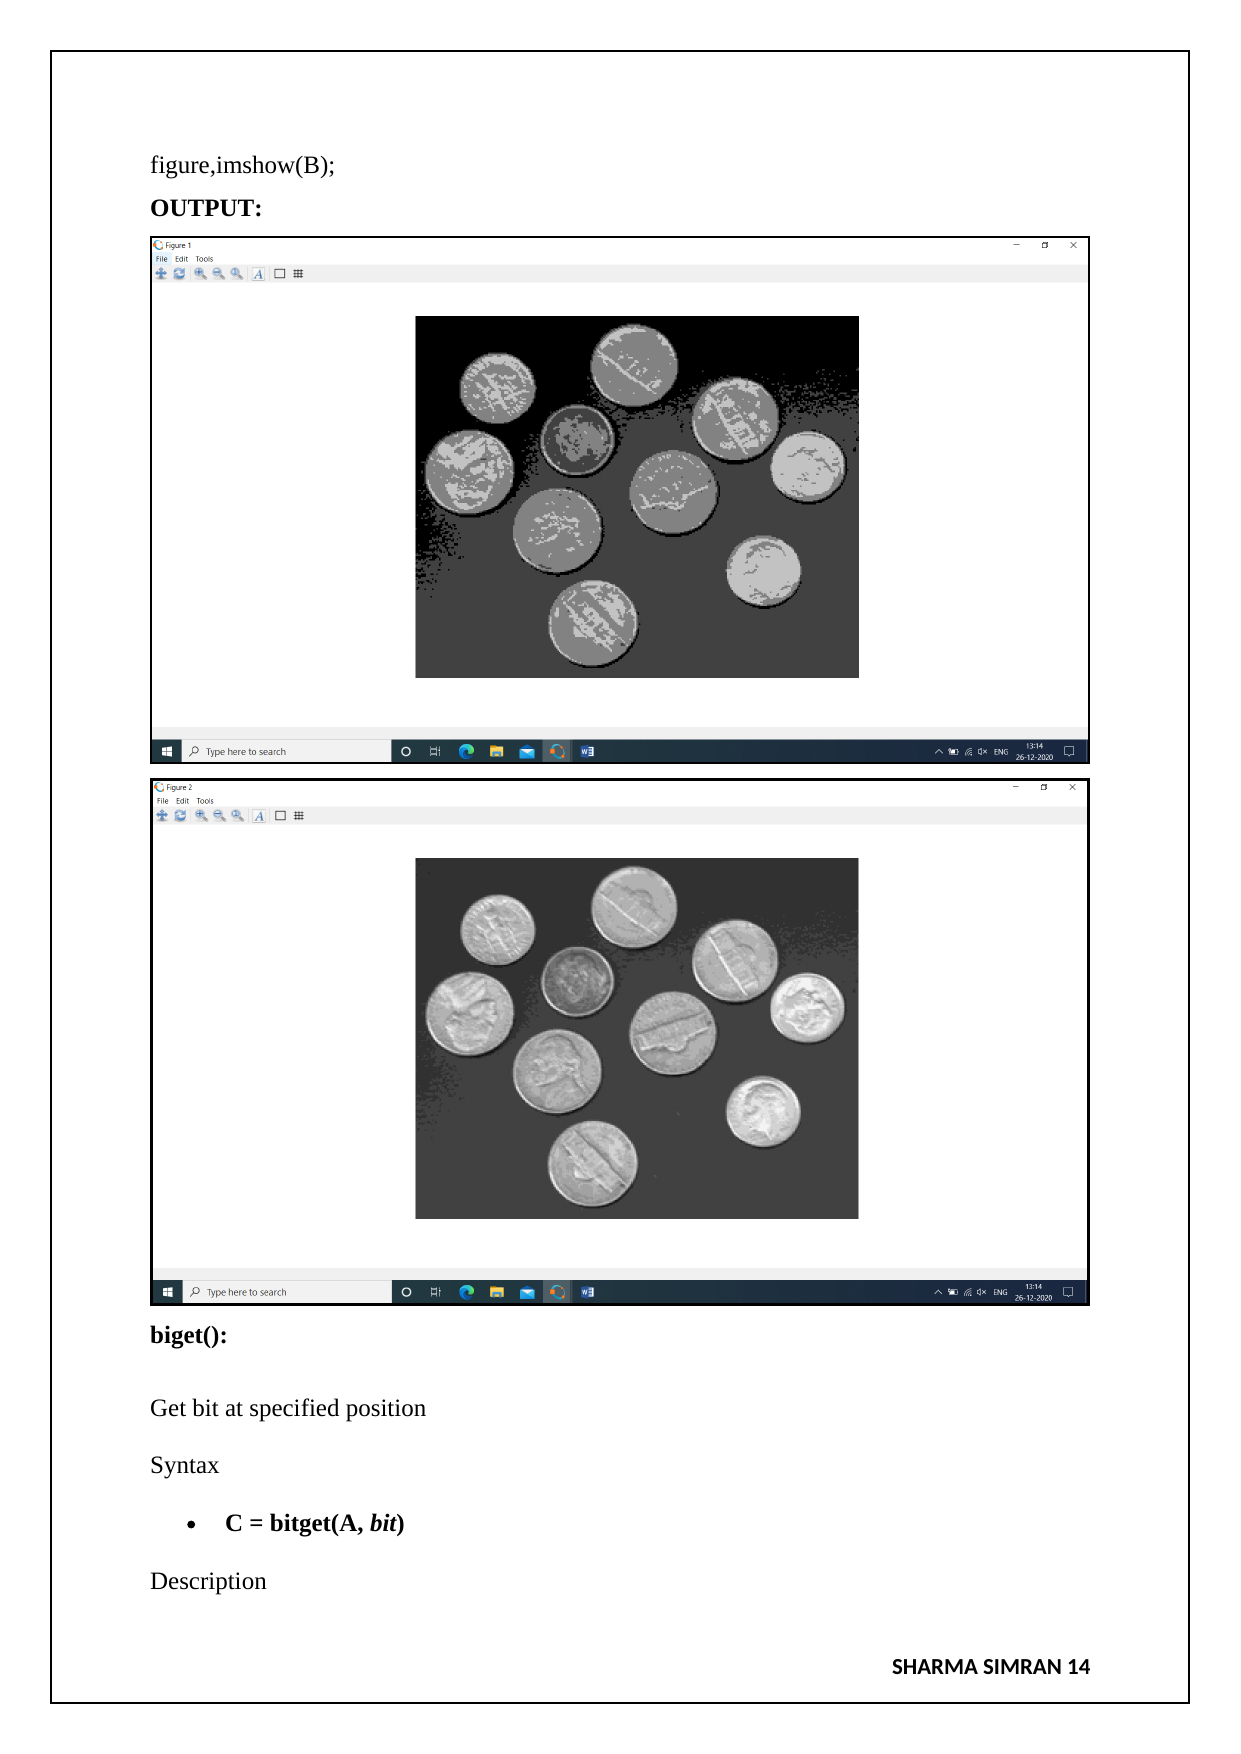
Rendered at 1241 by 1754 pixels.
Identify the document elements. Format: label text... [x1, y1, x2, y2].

picture [153, 781, 1087, 1303]
text OUTPUT: [150, 193, 1090, 222]
text biget(): [150, 1320, 1090, 1349]
text Description [150, 1566, 1090, 1595]
picture [152, 238, 1088, 762]
text figure,imshow(B); [150, 150, 1090, 179]
text Syntax [150, 1451, 1090, 1479]
text Get bit at specified position [150, 1393, 1090, 1421]
list C = bitget(A, bit) [187, 1508, 1090, 1537]
